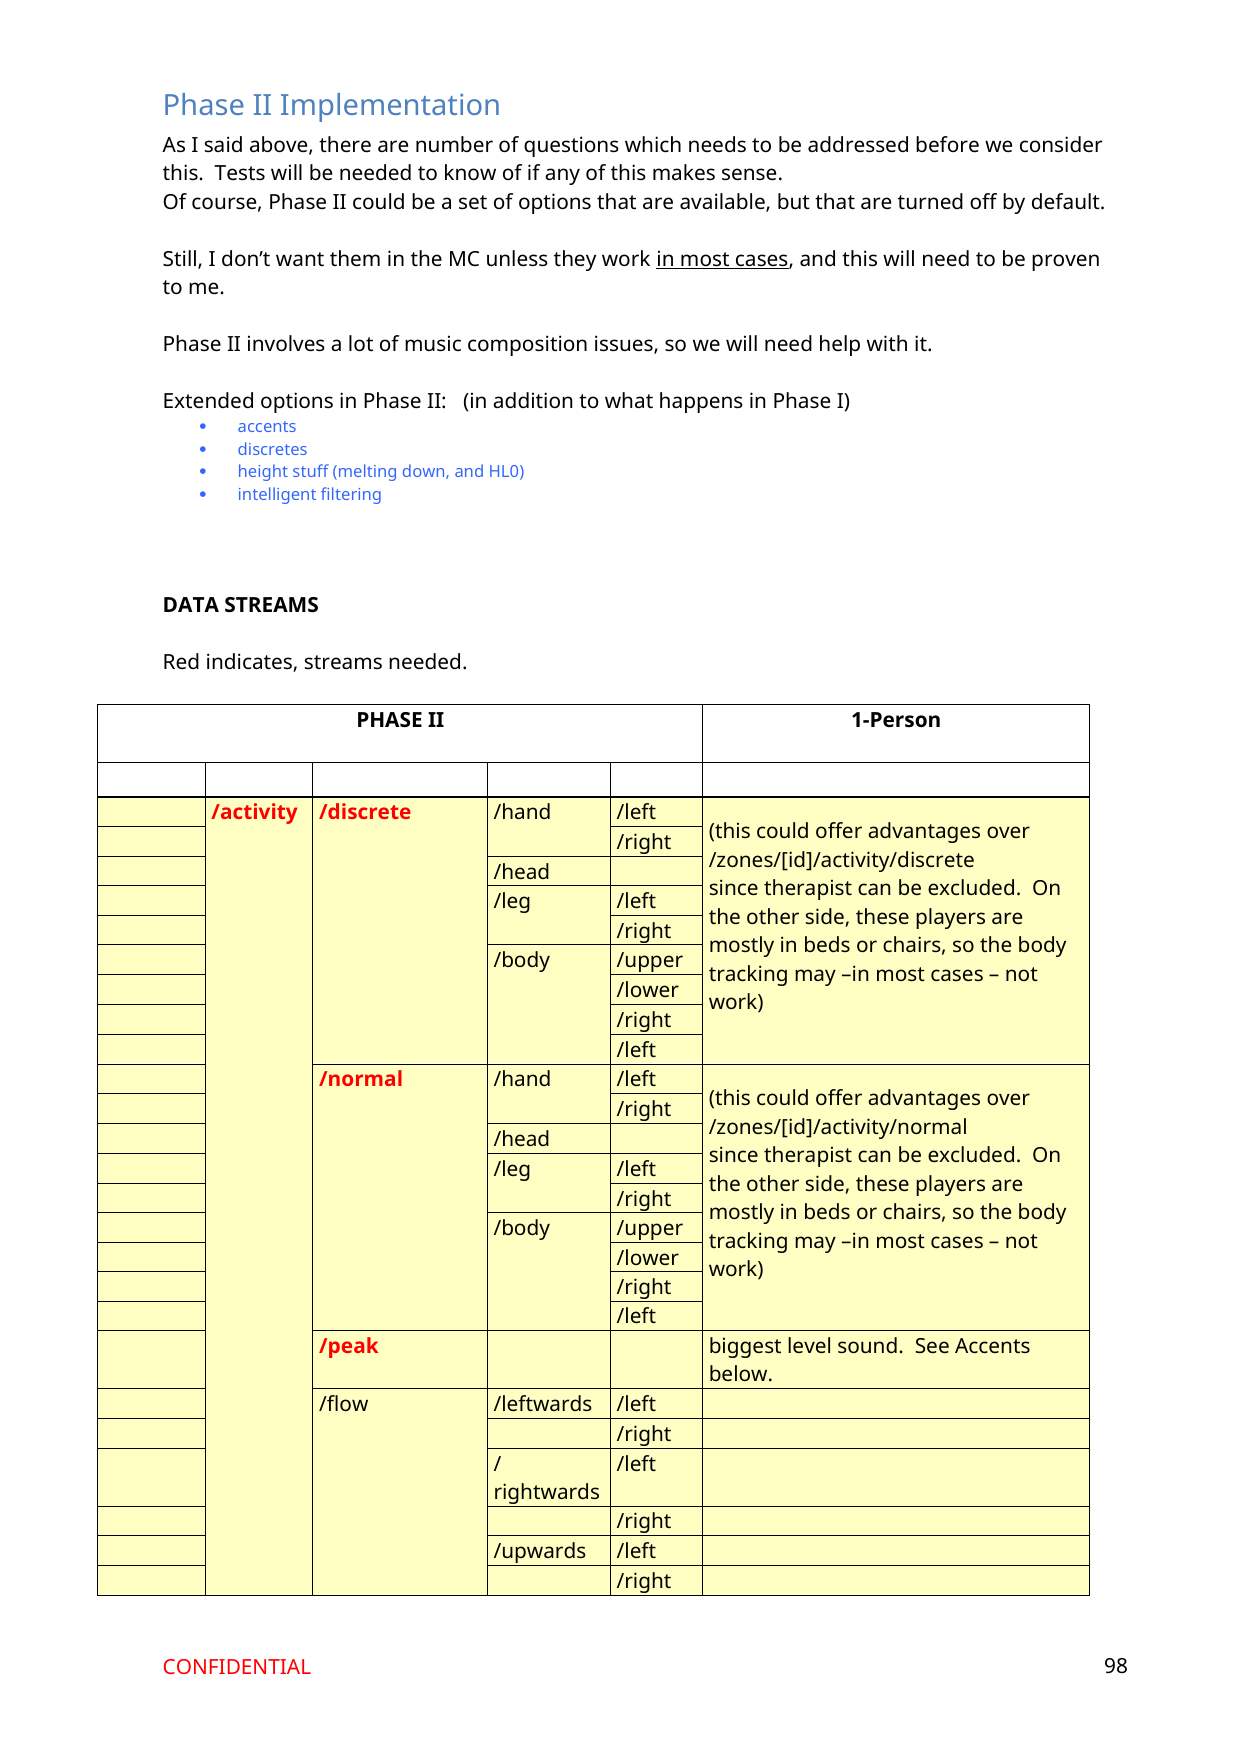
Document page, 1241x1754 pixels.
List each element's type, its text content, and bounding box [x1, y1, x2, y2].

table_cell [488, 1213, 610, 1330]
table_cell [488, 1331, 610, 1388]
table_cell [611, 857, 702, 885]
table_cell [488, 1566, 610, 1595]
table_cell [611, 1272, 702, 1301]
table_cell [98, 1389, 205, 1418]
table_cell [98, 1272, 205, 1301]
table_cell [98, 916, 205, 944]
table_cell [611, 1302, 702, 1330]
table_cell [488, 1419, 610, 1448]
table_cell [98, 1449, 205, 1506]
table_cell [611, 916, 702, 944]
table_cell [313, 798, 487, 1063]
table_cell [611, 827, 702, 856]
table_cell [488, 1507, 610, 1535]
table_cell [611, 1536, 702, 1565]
text As I said above, there are number of questions which needs to be addressed before we consider this. Tests will be needed to know of if any of this makes sense. [162, 130, 1122, 187]
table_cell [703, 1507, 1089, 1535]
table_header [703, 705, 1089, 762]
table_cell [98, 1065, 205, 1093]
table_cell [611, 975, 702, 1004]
text Extended options in Phase II: (in addition to what happens in Phase I) [162, 386, 1122, 414]
text Phase II involves a lot of music composition issues, so we will need help with it. [162, 329, 1122, 357]
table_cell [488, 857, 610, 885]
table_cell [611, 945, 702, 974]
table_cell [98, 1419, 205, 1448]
list discretes [200, 437, 1122, 460]
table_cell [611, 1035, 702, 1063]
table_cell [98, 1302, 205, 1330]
list intelligent filtering [200, 482, 1122, 505]
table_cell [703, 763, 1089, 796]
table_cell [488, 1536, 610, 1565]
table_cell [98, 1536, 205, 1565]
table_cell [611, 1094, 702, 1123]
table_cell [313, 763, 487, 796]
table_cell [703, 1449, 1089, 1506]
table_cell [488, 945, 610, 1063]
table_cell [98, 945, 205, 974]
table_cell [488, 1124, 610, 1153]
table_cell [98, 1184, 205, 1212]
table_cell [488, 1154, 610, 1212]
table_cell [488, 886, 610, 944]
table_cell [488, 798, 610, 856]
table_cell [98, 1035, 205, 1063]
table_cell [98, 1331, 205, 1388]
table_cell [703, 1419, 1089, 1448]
list height stuff (melting down, and HL0) [200, 460, 1122, 482]
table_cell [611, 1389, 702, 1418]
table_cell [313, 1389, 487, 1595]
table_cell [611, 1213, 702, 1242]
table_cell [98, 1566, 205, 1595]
text Red indicates, streams needed. [162, 647, 1122, 676]
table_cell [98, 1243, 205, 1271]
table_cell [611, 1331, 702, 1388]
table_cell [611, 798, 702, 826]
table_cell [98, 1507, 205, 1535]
subtitle Phase II Implementation [162, 84, 1122, 124]
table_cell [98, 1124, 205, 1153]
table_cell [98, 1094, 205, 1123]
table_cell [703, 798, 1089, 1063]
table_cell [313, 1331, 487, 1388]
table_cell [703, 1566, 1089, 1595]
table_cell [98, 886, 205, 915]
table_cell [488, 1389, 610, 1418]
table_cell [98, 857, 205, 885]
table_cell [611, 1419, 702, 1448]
text Still, I don’t want them in the MC unless they work in most cases, and this will need to be proven to me. [162, 244, 1122, 301]
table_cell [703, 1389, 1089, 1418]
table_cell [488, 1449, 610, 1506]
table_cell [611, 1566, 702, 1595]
text DATA STREAMS [162, 591, 1122, 619]
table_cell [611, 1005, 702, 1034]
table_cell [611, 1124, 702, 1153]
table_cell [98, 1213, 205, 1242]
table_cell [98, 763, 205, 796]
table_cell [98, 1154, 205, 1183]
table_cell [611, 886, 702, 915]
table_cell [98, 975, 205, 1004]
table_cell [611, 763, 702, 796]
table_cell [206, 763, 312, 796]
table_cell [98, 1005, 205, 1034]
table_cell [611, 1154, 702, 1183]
text Of course, Phase II could be a set of options that are available, but that are turned off by default. [162, 187, 1122, 215]
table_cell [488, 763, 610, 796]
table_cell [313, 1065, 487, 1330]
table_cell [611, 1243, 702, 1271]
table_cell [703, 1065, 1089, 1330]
list accents [200, 414, 1122, 437]
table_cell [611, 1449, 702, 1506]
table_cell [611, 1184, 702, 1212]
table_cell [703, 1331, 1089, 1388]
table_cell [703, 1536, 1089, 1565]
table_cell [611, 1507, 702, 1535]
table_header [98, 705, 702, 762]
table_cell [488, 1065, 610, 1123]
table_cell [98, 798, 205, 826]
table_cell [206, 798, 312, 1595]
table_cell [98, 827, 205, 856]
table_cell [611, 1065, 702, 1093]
